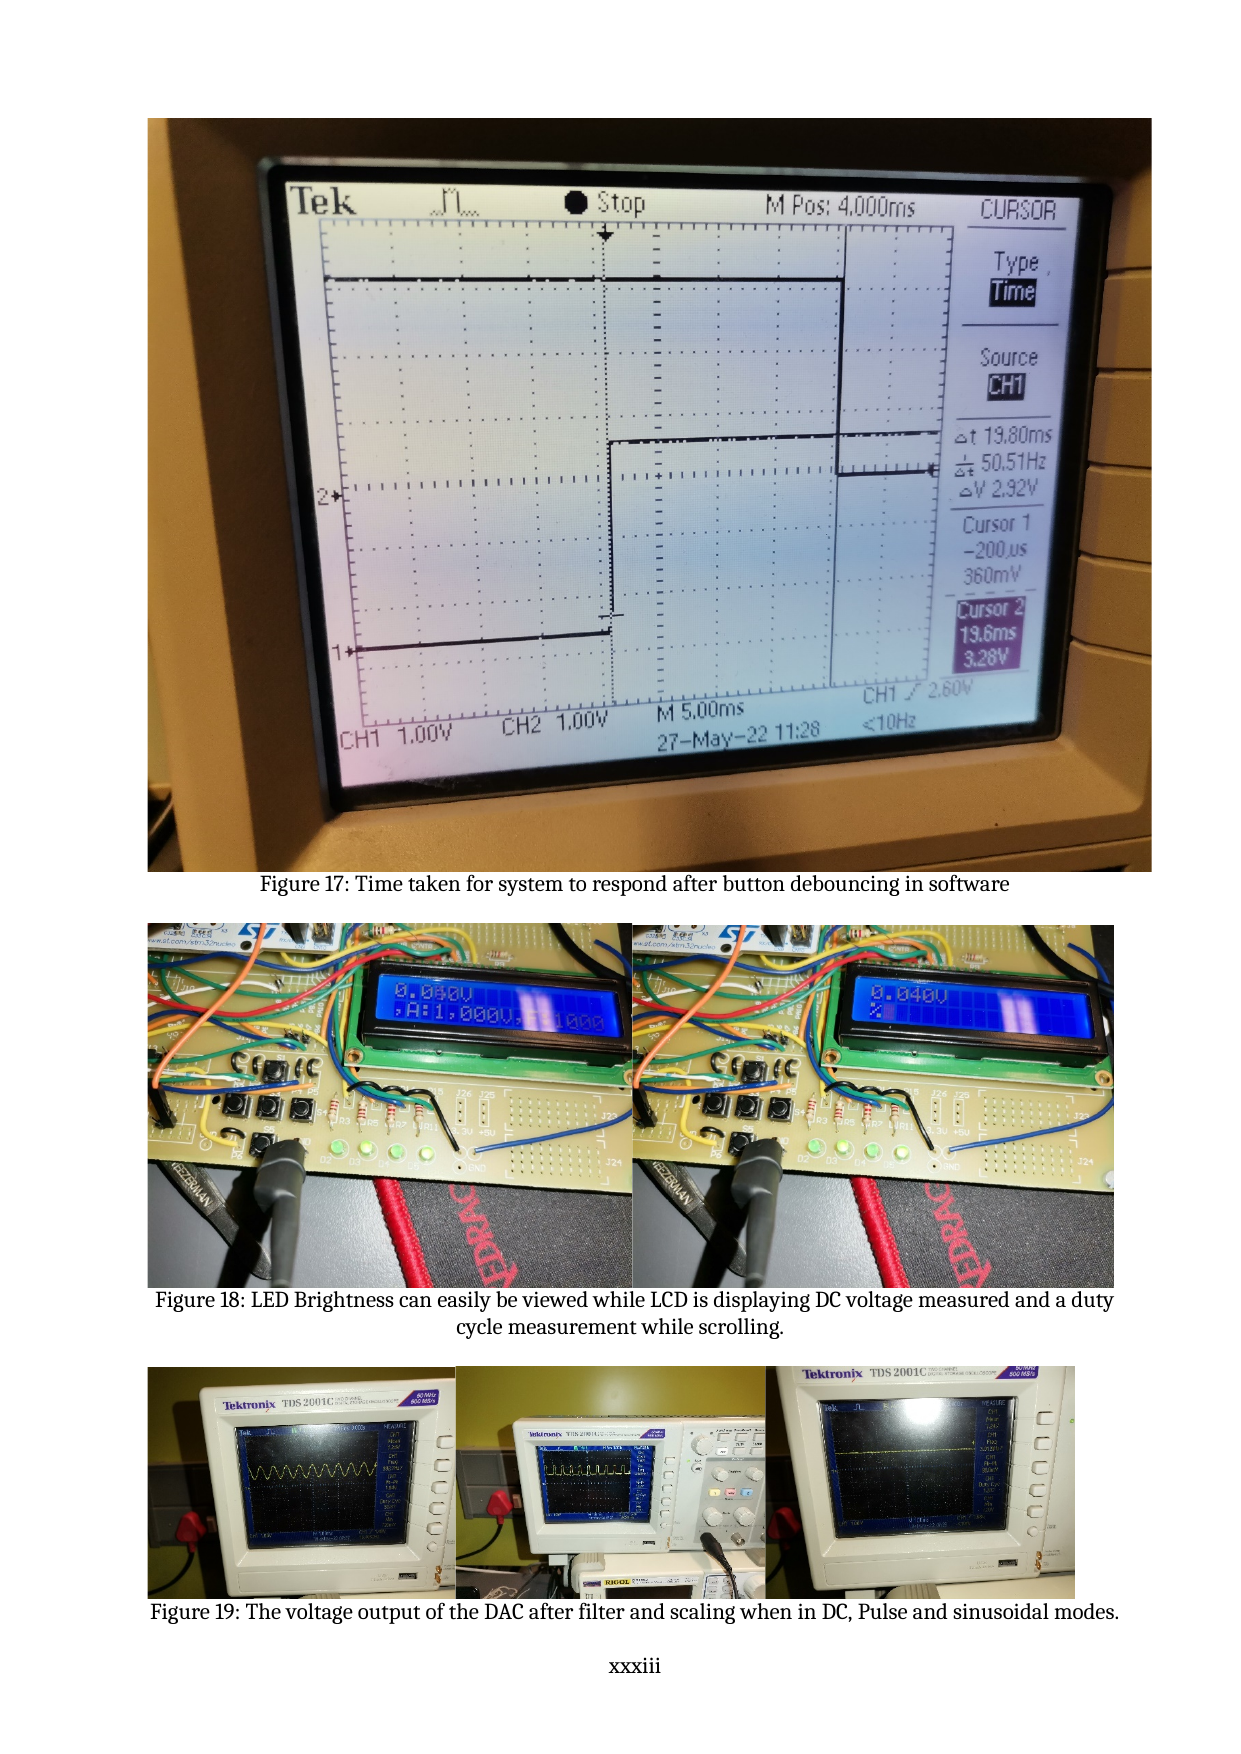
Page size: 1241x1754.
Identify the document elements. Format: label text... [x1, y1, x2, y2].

picture [147, 118, 1152, 872]
text Figure 17: Time taken for system to respond after button debouncing in software [118, 871, 1122, 897]
text Figure 19: The voltage output of the DAC after filter and scaling when in DC, Pulse and sinusoidal modes. [118, 1598, 1122, 1625]
text Figure 18: LED Brightness can easily be viewed while LCD is displaying DC voltage measured and a duty cycle measurement while scrolling. [118, 1287, 1122, 1340]
picture [147, 1366, 1075, 1599]
picture [147, 923, 1114, 1288]
